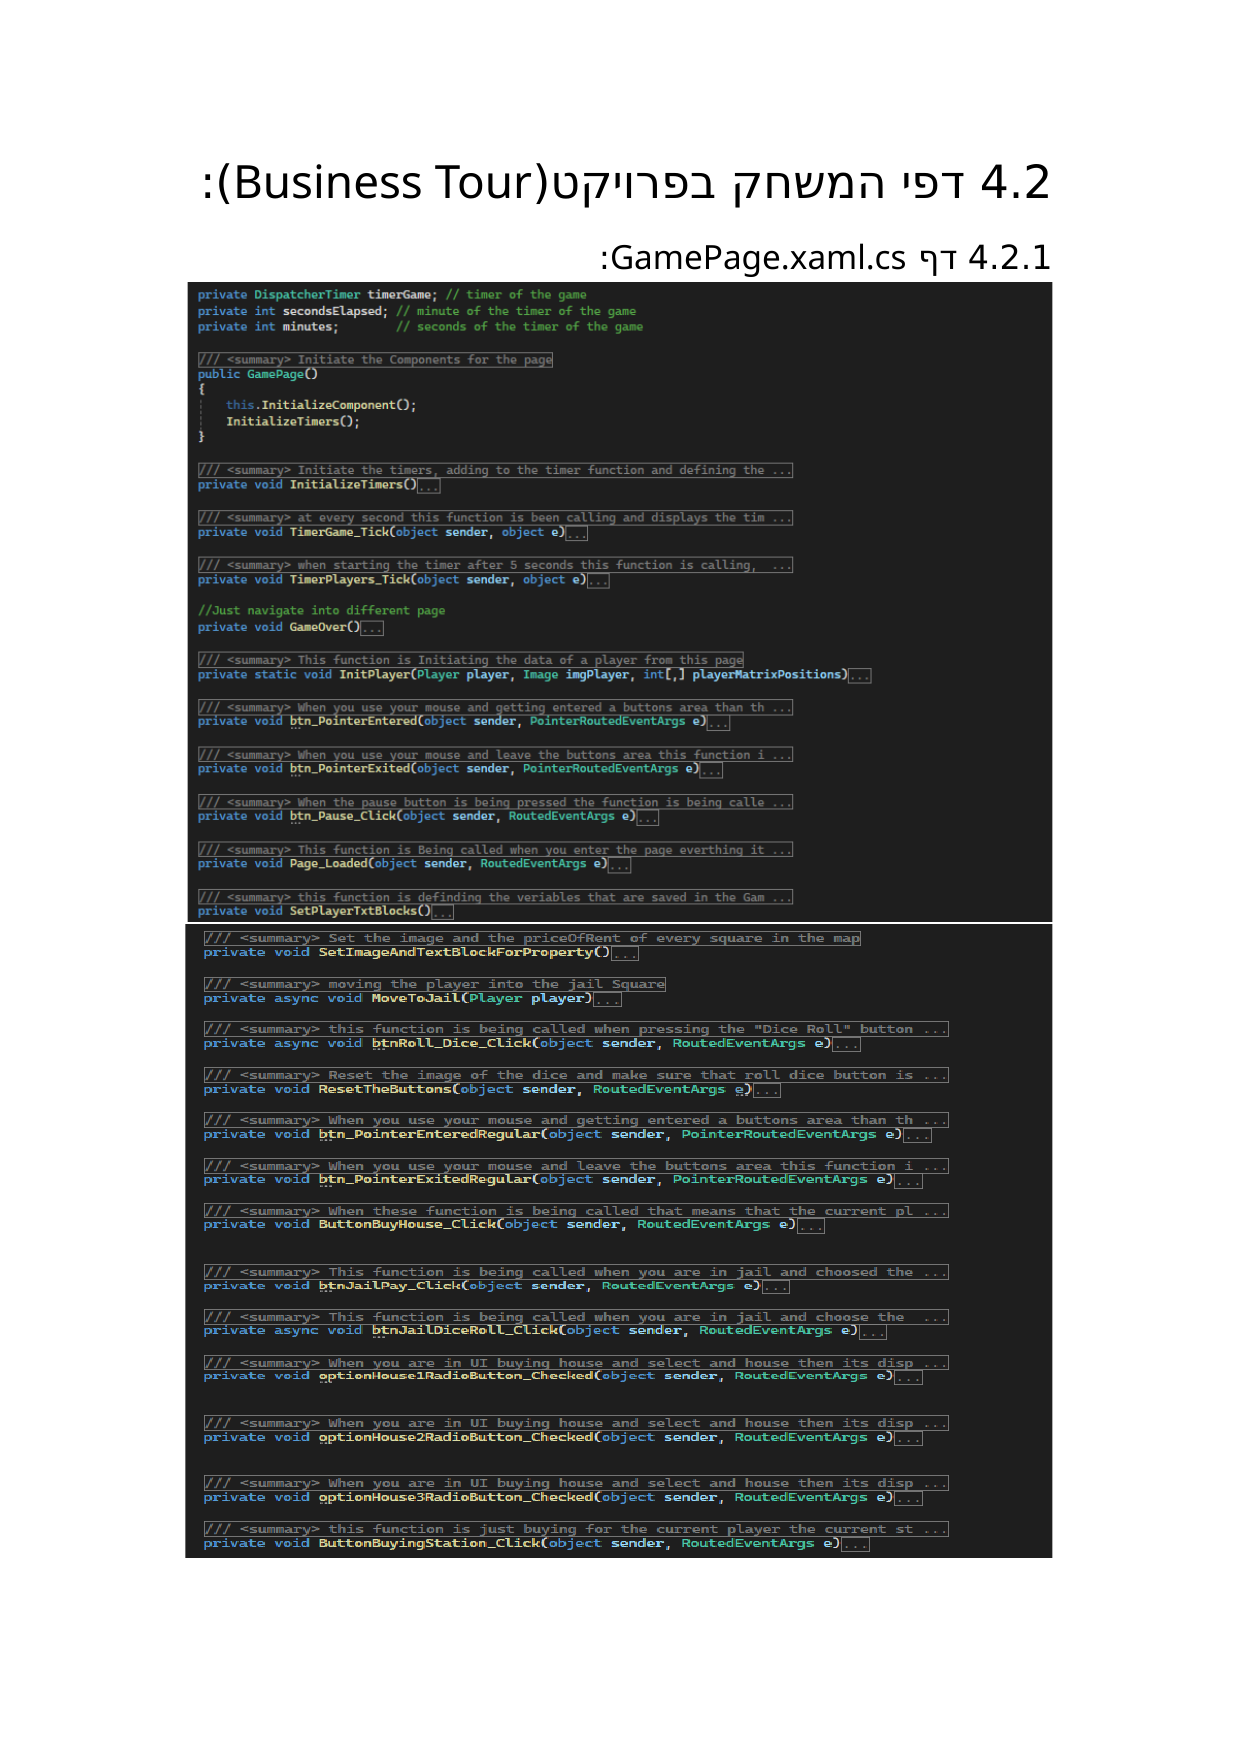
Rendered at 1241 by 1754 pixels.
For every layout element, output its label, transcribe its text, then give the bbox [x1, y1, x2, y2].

picture [187, 282, 1053, 922]
subtitle 4.2.1 דף GamePage.xaml.cs: [187, 234, 1053, 282]
picture [185, 924, 1053, 1558]
subtitle 4.2 דפי המשחק בפרויקט(Business Tour): [187, 150, 1053, 212]
